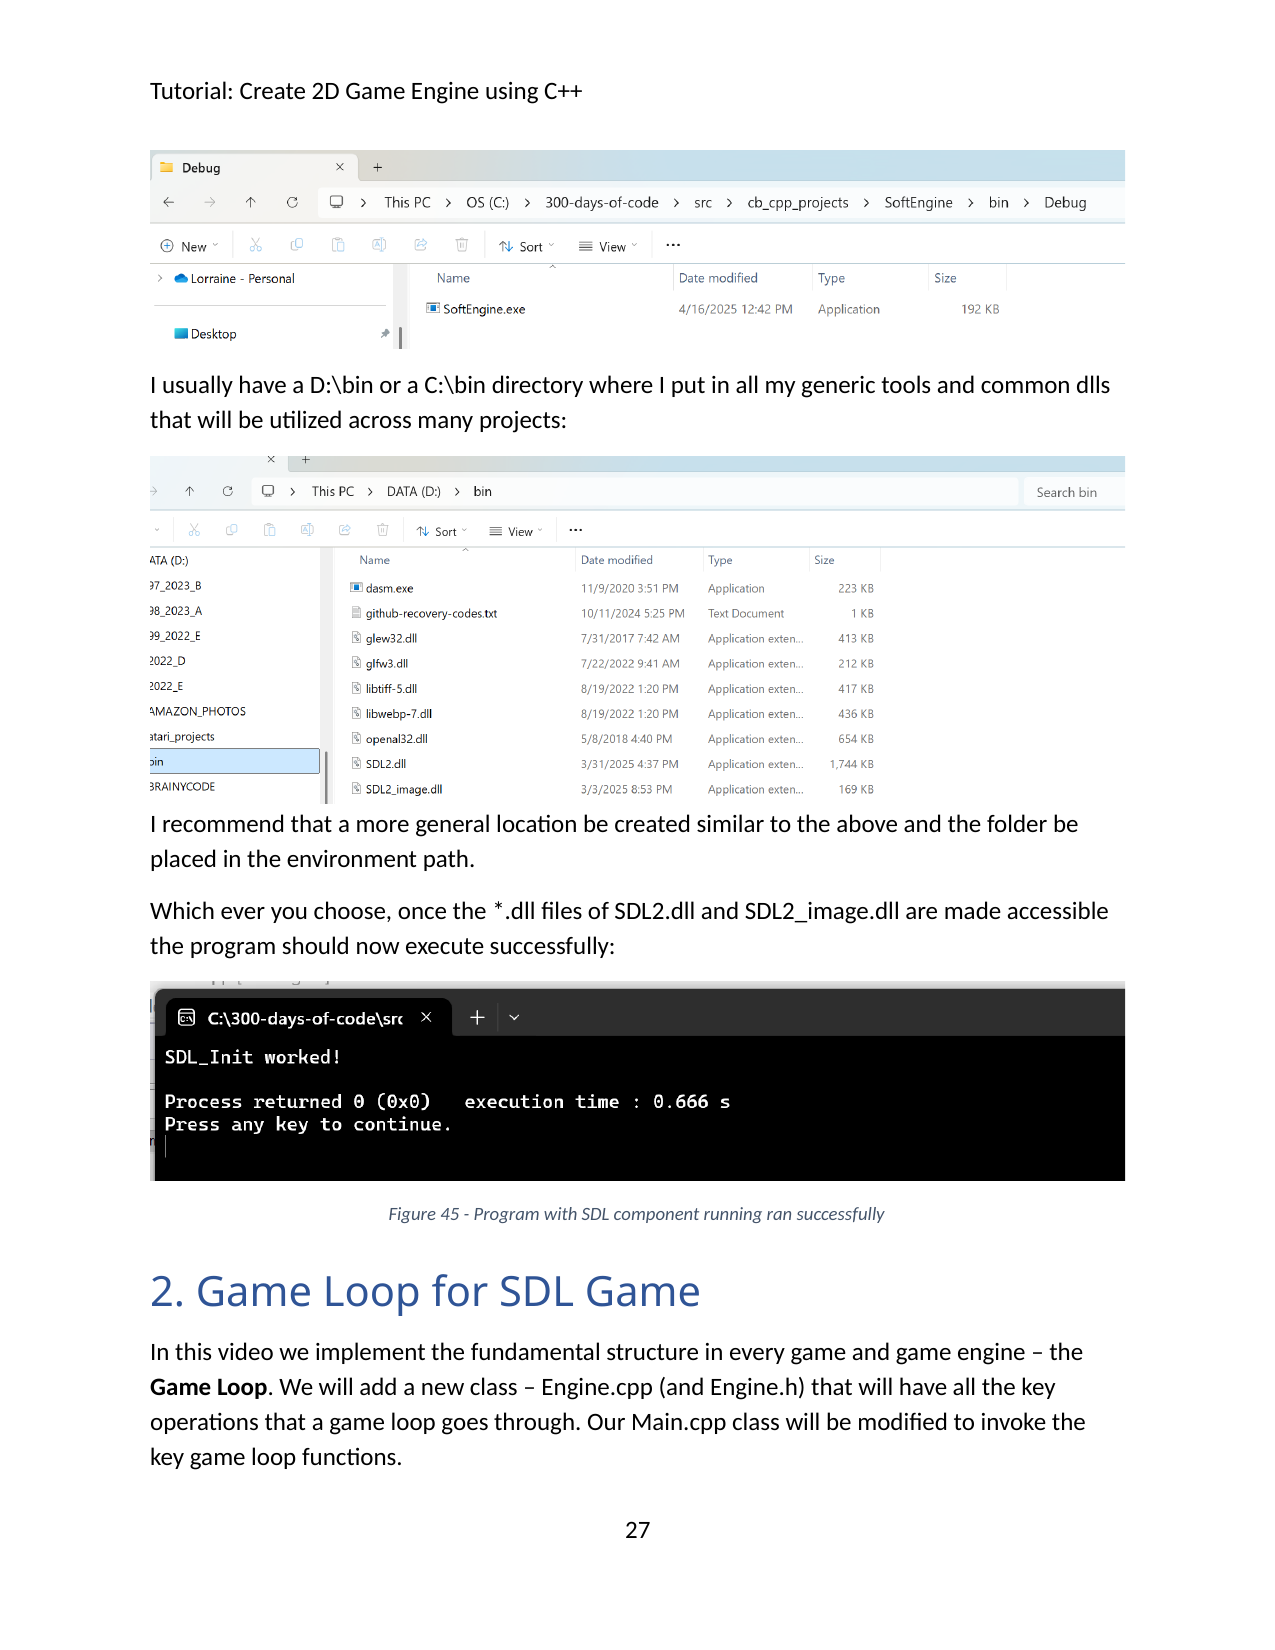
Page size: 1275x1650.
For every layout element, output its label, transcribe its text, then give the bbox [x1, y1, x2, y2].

picture [150, 150, 1125, 349]
text Which ever you choose, once the *.dll files of SDL2.dll and SDL2_image.dll are made accessible the program should now execute successfully: [150, 895, 1125, 961]
text I recommend that a more general location be created similar to the above and the folder be placed in the environment path. [150, 804, 1125, 874]
text Figure - Program with SDL component running ran successfully [150, 1202, 1125, 1224]
picture [150, 456, 1125, 804]
subtitle 2. Game Loop for SDL Game [150, 1262, 1125, 1319]
text In this video we implement the fundamental structure in every game and game engine – the Game Loop. We will add a new class – Engine.cpp (and Engine.h) that will have all the key operations that a game loop goes through. Our Main.cpp class will be modified to invoke the key game loop functions. [150, 1336, 1125, 1471]
text I usually have a D:\bin or a C:\bin directory where I put in all my generic tools and common dlls that will be utilized across many projects: [150, 370, 1125, 435]
picture [150, 981, 1125, 1181]
